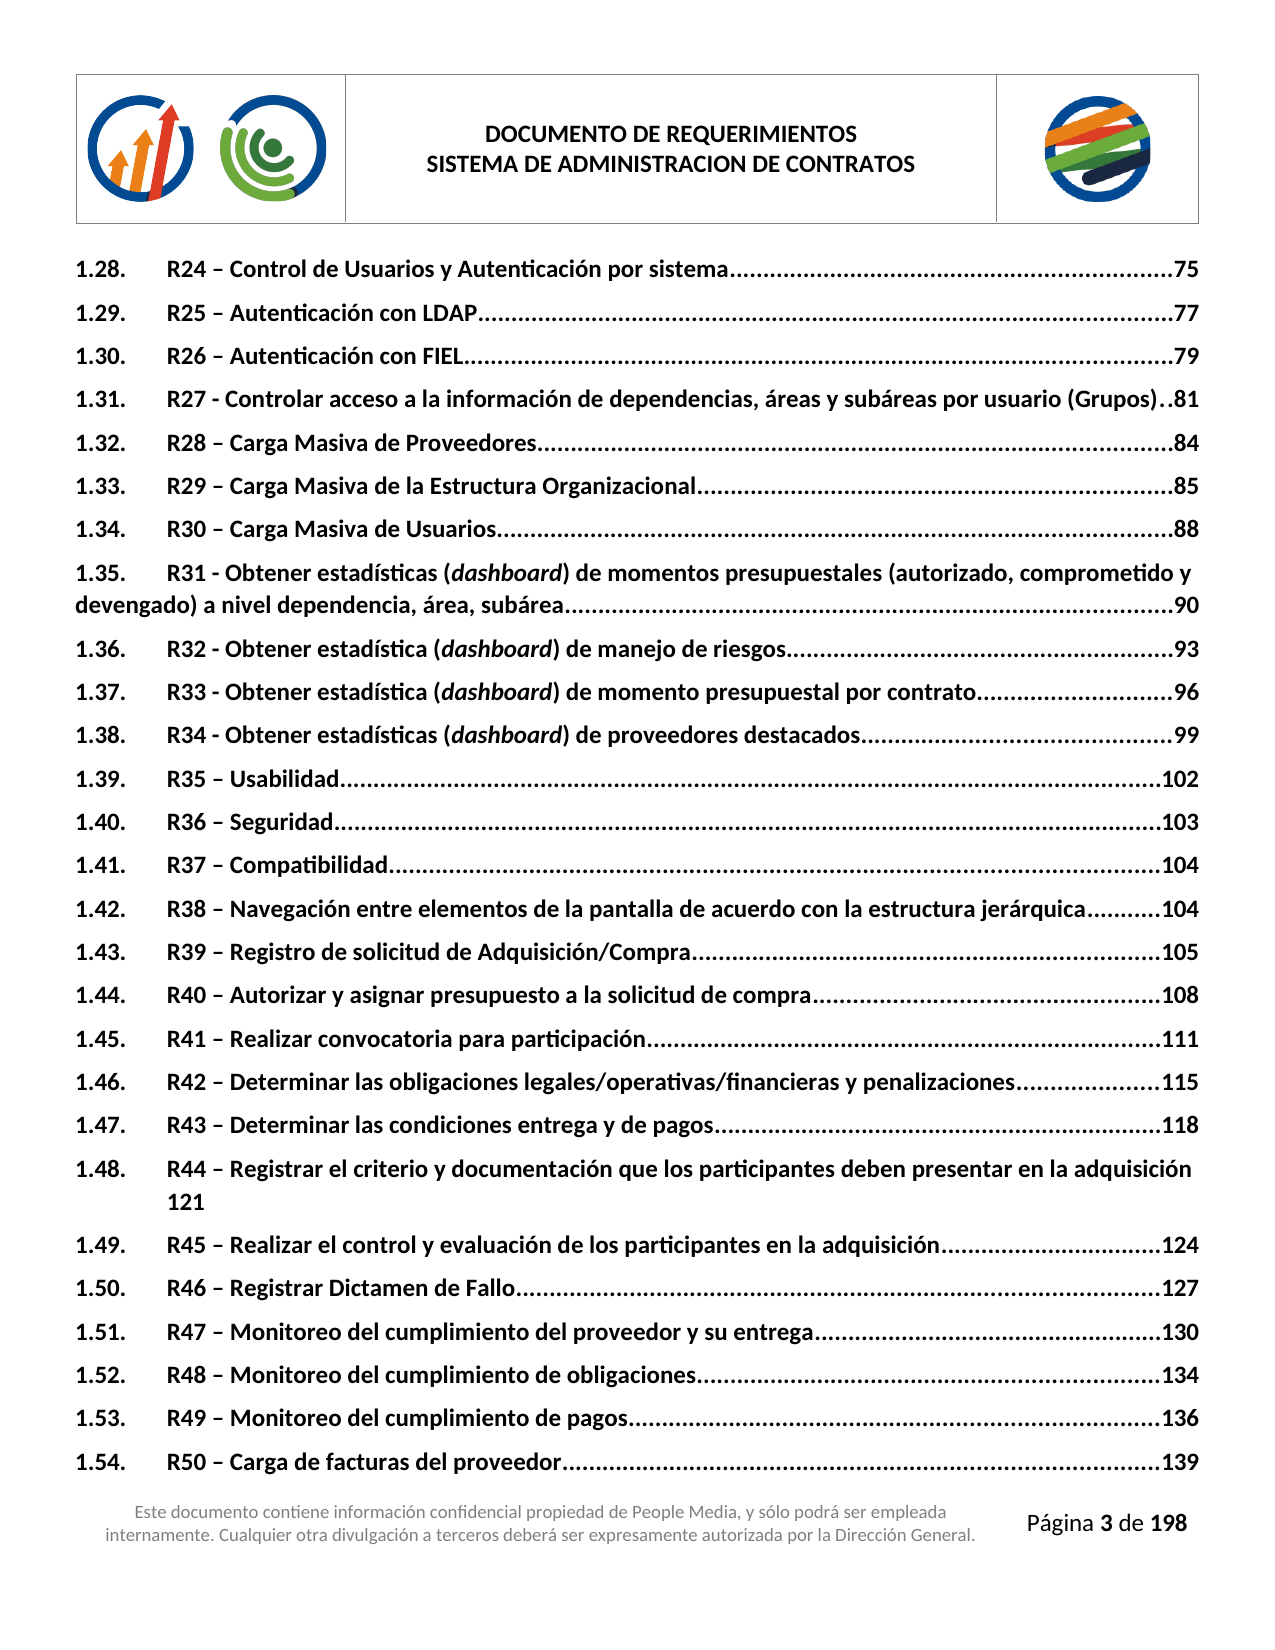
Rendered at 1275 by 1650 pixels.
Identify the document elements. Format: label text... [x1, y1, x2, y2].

text 1.37. R33 - Obtener estadística (dashboard) de momento presupuestal por contrato 96 [75, 676, 1200, 707]
text 1.47. R43 – Determinar las condiciones entrega y de pagos 118 [75, 1110, 1200, 1140]
text 1.29. R25 – Autenticación con LDAP 77 [75, 297, 1200, 327]
text 1.50. R46 – Registrar Dictamen de Fallo 127 [75, 1273, 1200, 1303]
text 1.48. R44 – Registrar el criterio y documentación que los participantes deben presentar en la adquisición 121 [75, 1153, 1200, 1216]
text 1.28. R24 – Control de Usuarios y Autenticación por sistema 75 [75, 253, 1200, 284]
text 1.36. R32 - Obtener estadística (dashboard) de manejo de riesgos 93 [75, 633, 1200, 663]
text 1.41. R37 – Compatibilidad 104 [75, 850, 1200, 880]
text 1.40. R36 – Seguridad 103 [75, 806, 1200, 837]
text 1.54. R50 – Carga de facturas del proveedor 139 [75, 1446, 1200, 1476]
text 1.39. R35 – Usabilidad 102 [75, 763, 1200, 793]
text 1.52. R48 – Monitoreo del cumplimiento de obligaciones 134 [75, 1359, 1200, 1390]
text 1.42. R38 – Navegación entre elementos de la pantalla de acuerdo con la estructura jerárquica 104 [75, 893, 1200, 923]
text 1.32. R28 – Carga Masiva de Proveedores 84 [75, 427, 1200, 457]
text 1.34. R30 – Carga Masiva de Usuarios 88 [75, 513, 1200, 544]
text 1.49. R45 – Realizar el control y evaluación de los participantes en la adquisición 124 [75, 1229, 1200, 1260]
picture [1044, 95, 1151, 202]
text 1.45. R41 – Realizar convocatoria para participación 111 [75, 1023, 1200, 1053]
text 1.44. R40 – Autorizar y asignar presupuesto a la solicitud de compra 108 [75, 980, 1200, 1010]
text 1.46. R42 – Determinar las obligaciones legales/operativas/financieras y penalizaciones 115 [75, 1066, 1200, 1097]
text 1.30. R26 – Autenticación con FIEL 79 [75, 340, 1200, 371]
text 1.33. R29 – Carga Masiva de la Estructura Organizacional 85 [75, 470, 1200, 501]
text 1.35. R31 - Obtener estadísticas (dashboard) de momentos presupuestales (autorizado, comprometido y devengado) a nivel dependencia, área, subárea 90 [75, 557, 1200, 620]
text 1.51. R47 – Monitoreo del cumplimiento del proveedor y su entrega 130 [75, 1316, 1200, 1346]
picture [220, 95, 327, 202]
text 1.43. R39 – Registro de solicitud de Adquisición/Compra 105 [75, 936, 1200, 967]
picture [87, 95, 194, 202]
text 1.38. R34 - Obtener estadísticas (dashboard) de proveedores destacados 99 [75, 720, 1200, 750]
text 1.31. R27 - Controlar acceso a la información de dependencias, áreas y subáreas por usuario (Grupos) 81 [75, 383, 1200, 414]
text 1.53. R49 – Monitoreo del cumplimiento de pagos 136 [75, 1403, 1200, 1433]
